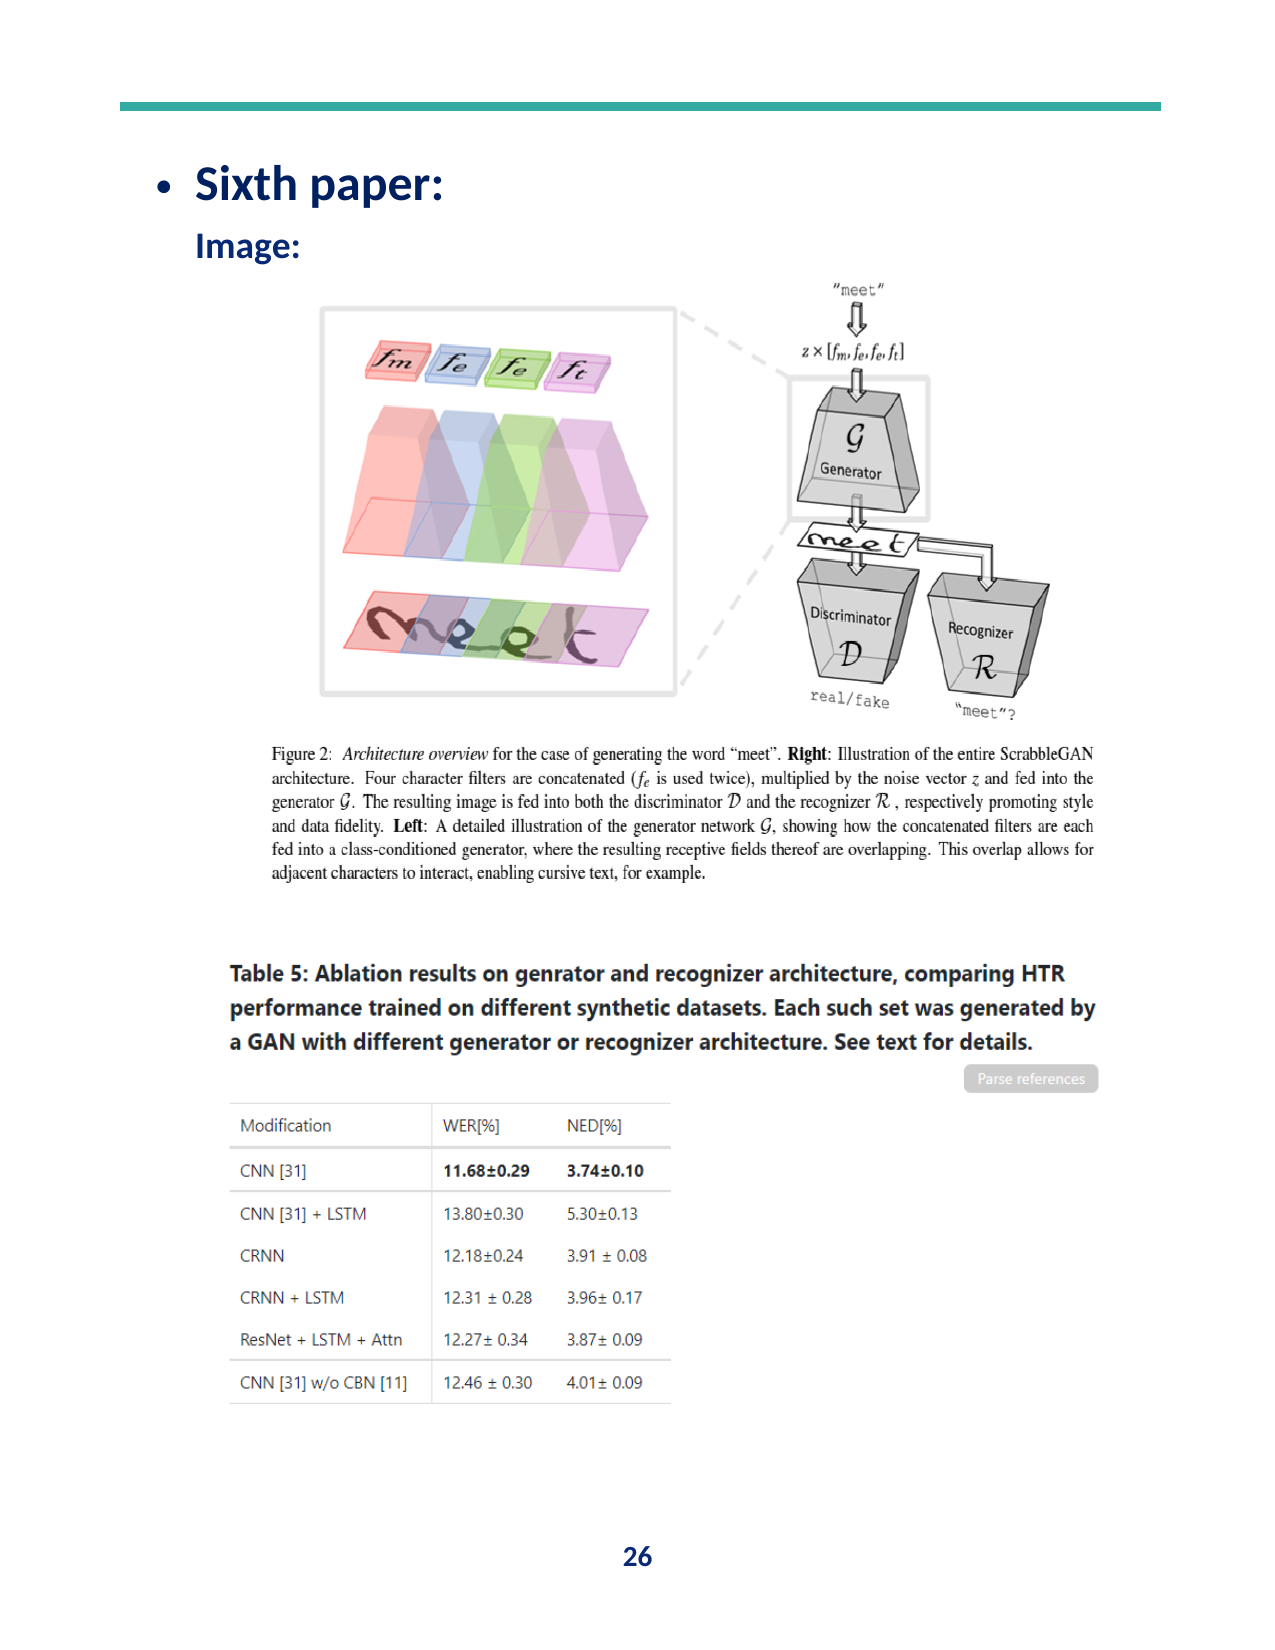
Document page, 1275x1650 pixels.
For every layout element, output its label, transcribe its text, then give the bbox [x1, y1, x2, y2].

list Sixth paper: [157, 152, 1155, 213]
picture [195, 274, 1128, 908]
list Image: [195, 222, 1155, 268]
picture [195, 912, 1130, 1425]
